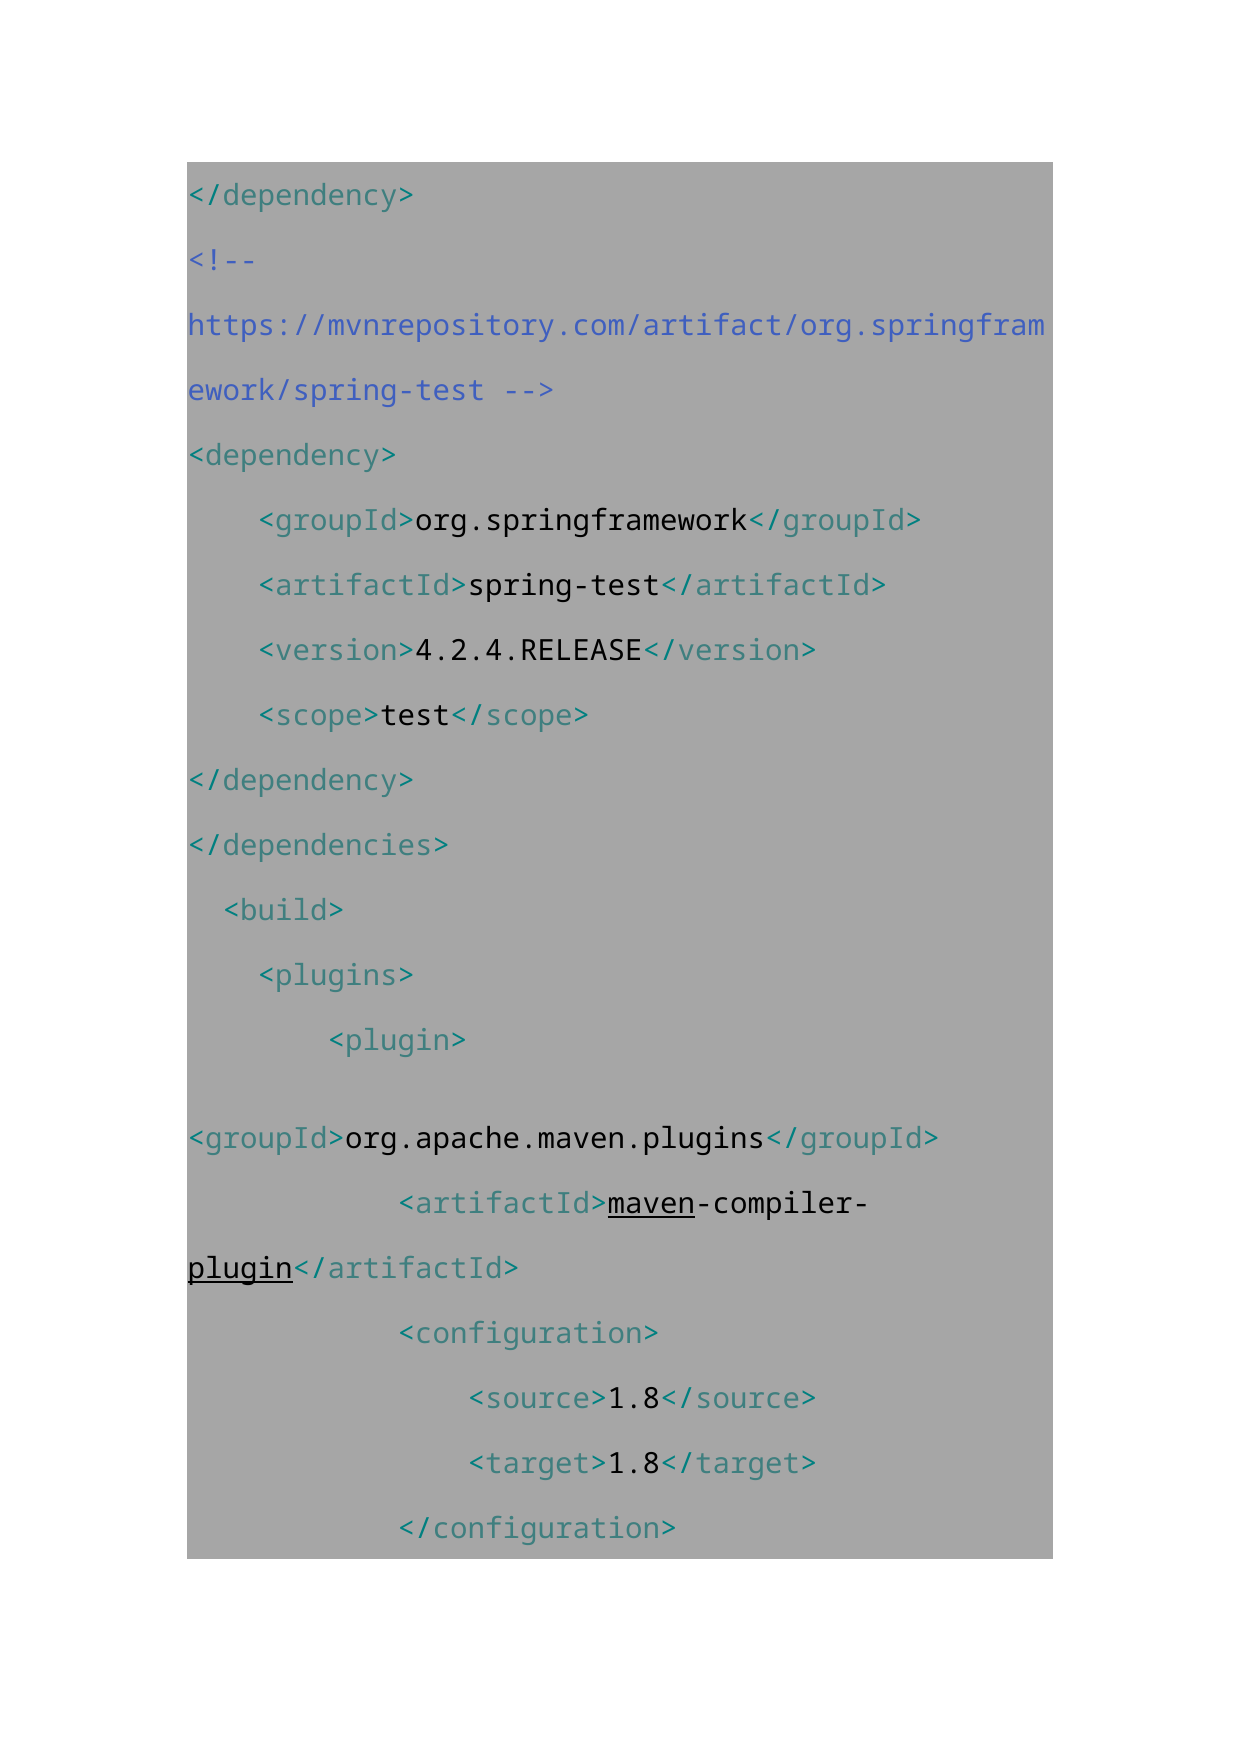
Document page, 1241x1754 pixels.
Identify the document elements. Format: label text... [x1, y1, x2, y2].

text </dependency> [187, 162, 1053, 227]
text <plugins> [187, 942, 1053, 1007]
text <plugin> [187, 1007, 1053, 1072]
text <source>1.8</source> [187, 1364, 1053, 1429]
text </dependency> [187, 747, 1053, 812]
text <version>4.2.4.RELEASE</version> [187, 617, 1053, 682]
text <!-- https://mvnrepository.com/artifact/org.springframework/spring-test --> [187, 227, 1053, 422]
text <groupId>org.apache.maven.plugins</groupId> [187, 1072, 1053, 1169]
text <target>1.8</target> [187, 1429, 1053, 1494]
text <groupId>org.springframework</groupId> [187, 487, 1053, 552]
text <scope>test</scope> [187, 682, 1053, 747]
text <build> [187, 877, 1053, 942]
text </dependencies> [187, 812, 1053, 877]
text <configuration> [187, 1299, 1053, 1364]
text <artifactId>spring-test</artifactId> [187, 552, 1053, 617]
text <artifactId>maven-compiler-plugin</artifactId> [187, 1169, 1053, 1299]
text <dependency> [187, 422, 1053, 487]
text </configuration> [187, 1494, 1053, 1559]
